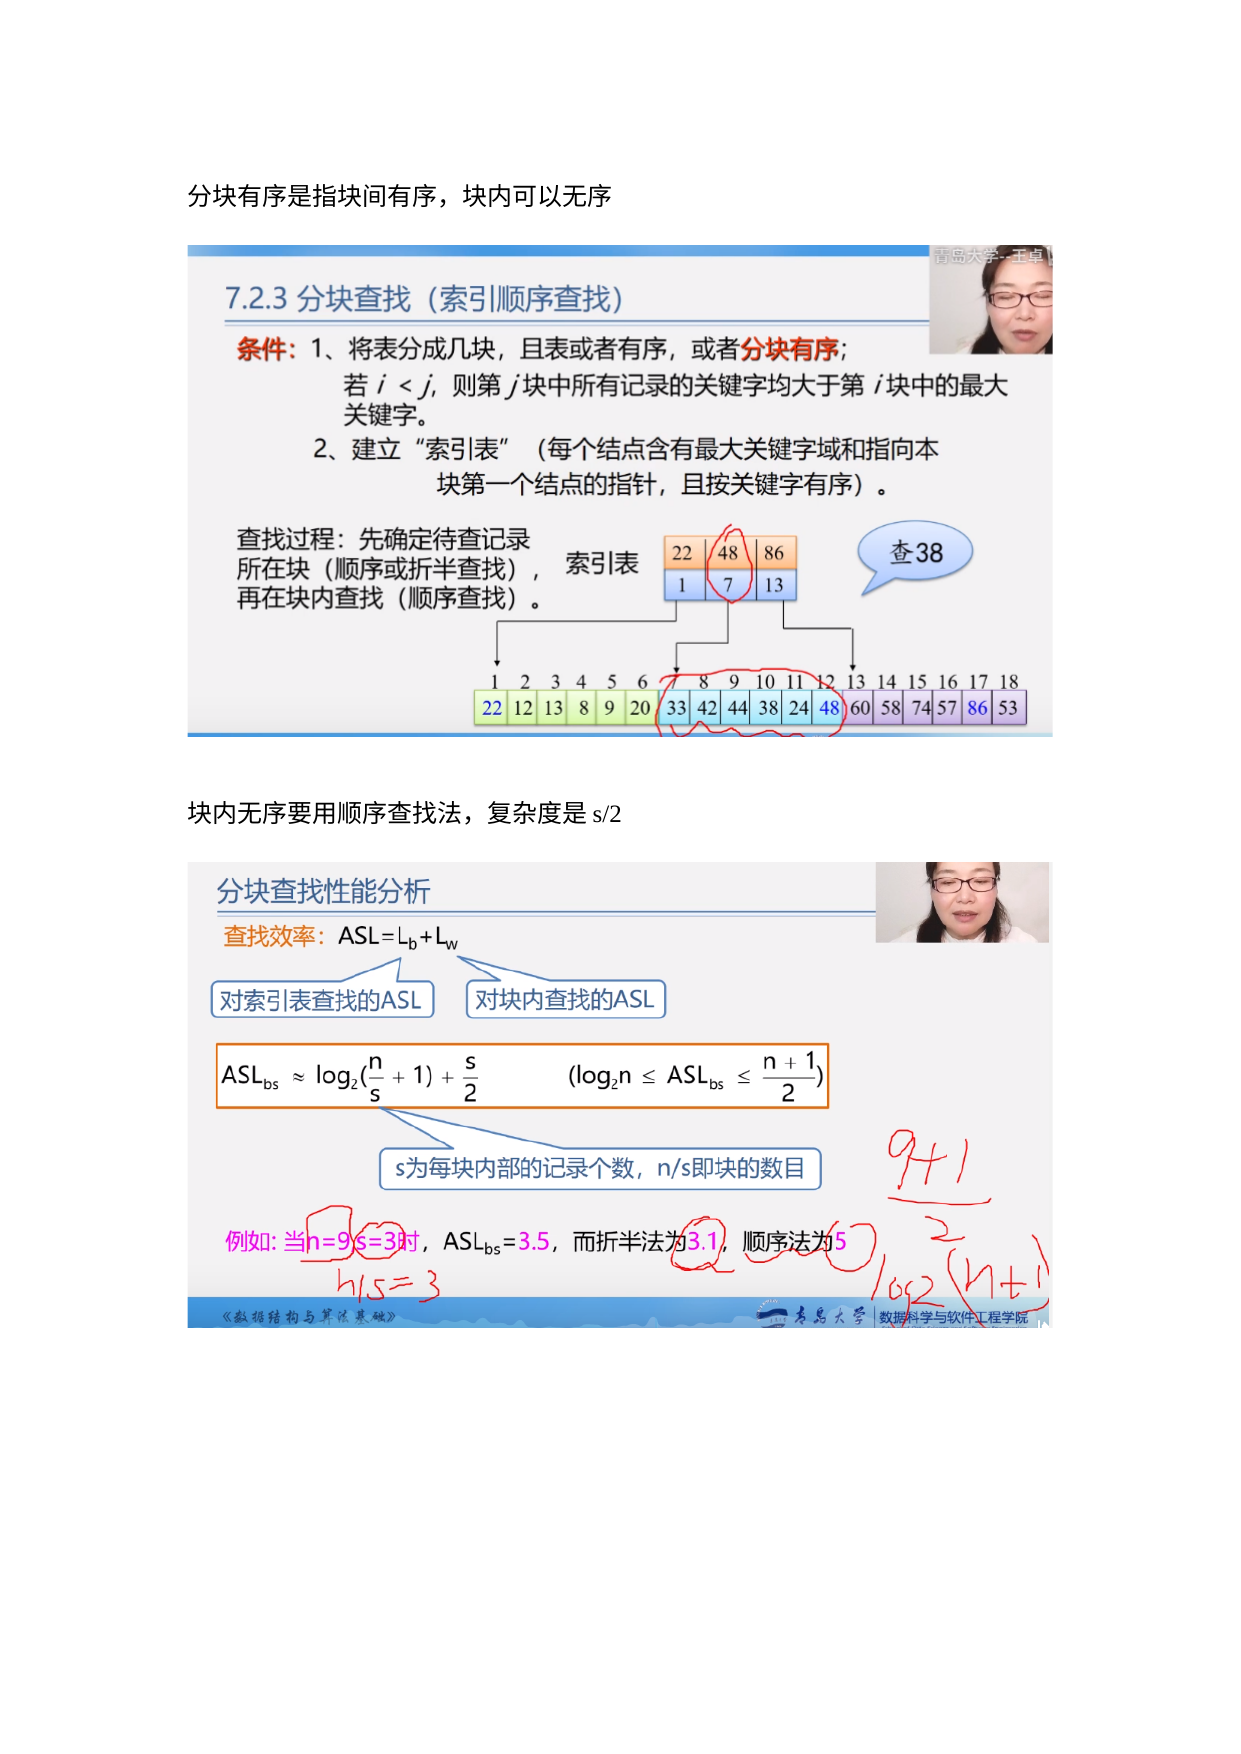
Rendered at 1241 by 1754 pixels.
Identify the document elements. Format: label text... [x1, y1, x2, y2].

text 分块有序是指块间有序，块内可以无序 [187, 162, 1053, 227]
picture [187, 862, 1053, 1328]
text 块内无序要用顺序查找法，复杂度是s/2 [187, 779, 1053, 844]
picture [187, 245, 1053, 737]
